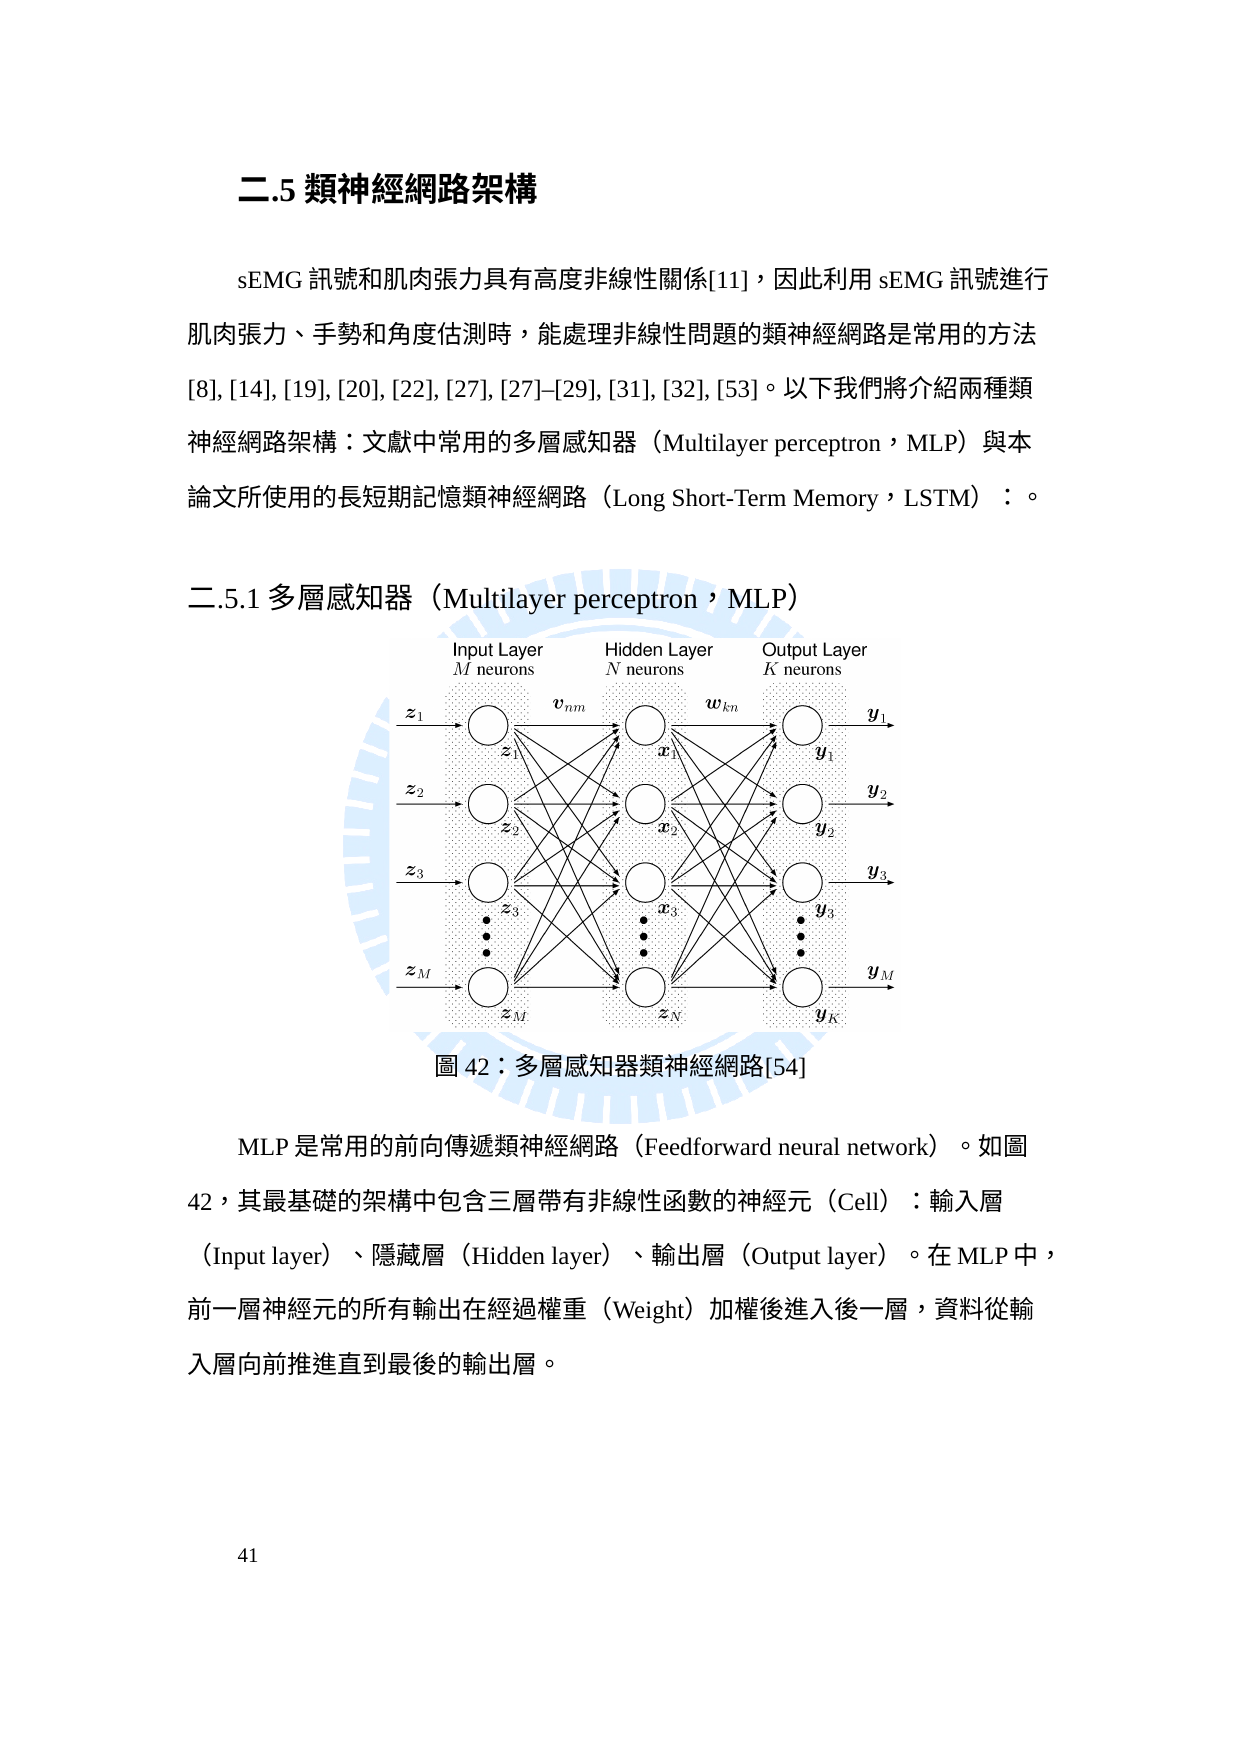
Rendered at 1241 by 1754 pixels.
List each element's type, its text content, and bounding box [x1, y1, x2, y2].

text sEMG訊號和肌肉張力具有高度非線性關係[11]，因此利用sEMG訊號進行肌肉張力、手勢和角度估測時，能處理非線性問題的類神經網路是常用的方法[8], [14], [19], [20], [22], [27], [27]–[29], [31], [32], [53]。以下我們將介紹兩種類神經網路架構：文獻中常用的多層感知器（Multilayer perceptron，MLP）與本論文所使用的長短期記憶類神經網路（Long Short-Term Memory，LSTM）：。 [187, 260, 1053, 513]
text 圖 42：多層感知器類神經網路[54] [187, 1046, 1053, 1083]
text MLP是常用的前向傳遞類神經網路（Feedforward neural network）。如圖42，其最基礎的架構中包含三層帶有非線性函數的神經元（Cell）：輸入層（Input layer）、隱藏層（Hidden layer）、輸出層（Output layer）。在MLP中，前一層神經元的所有輸出在經過權重（Weight）加權後進入後一層，資料從輸入層向前推進直到最後的輸出層。 [187, 1127, 1053, 1380]
picture [389, 638, 901, 1032]
subtitle 類神經網路架構 [187, 163, 1053, 211]
subtitle 多層感知器（Multilayer perceptron，MLP） [187, 575, 1053, 617]
